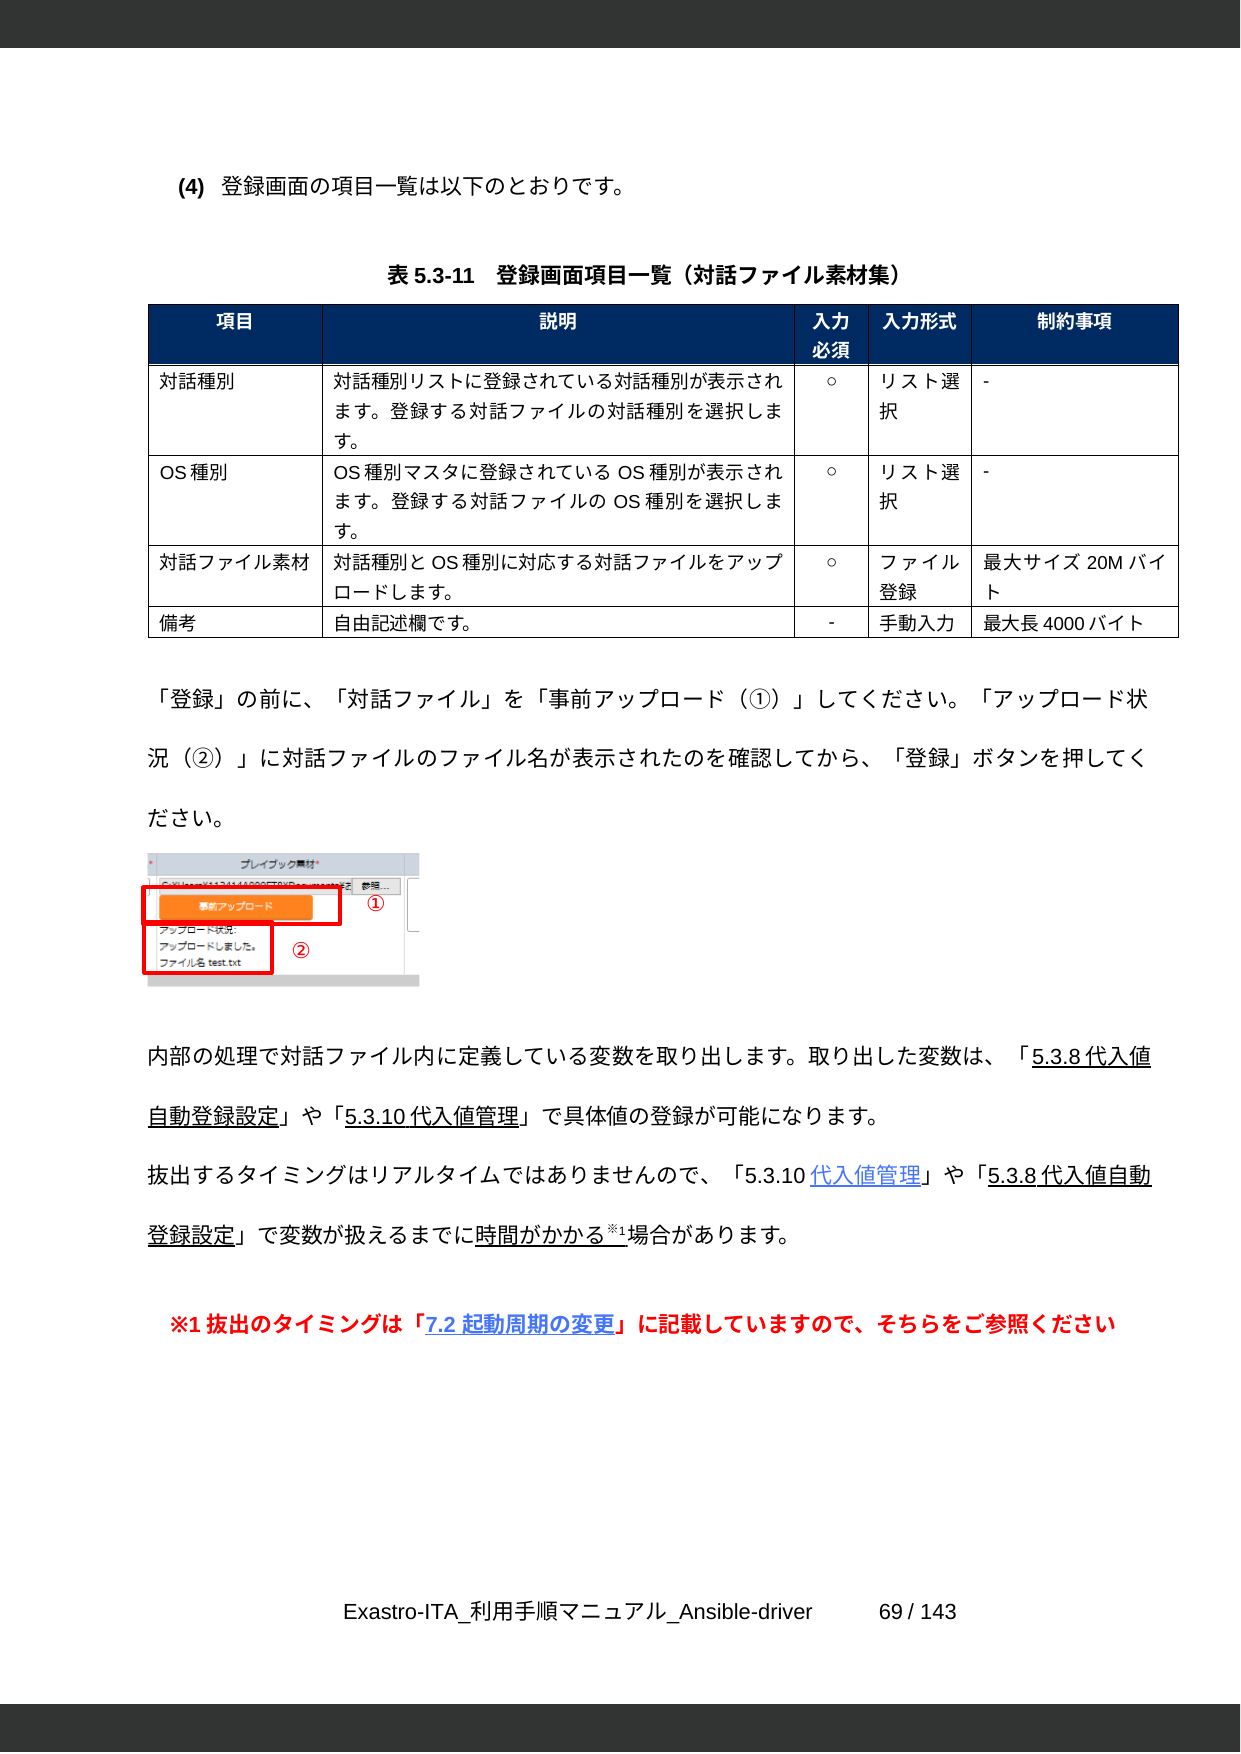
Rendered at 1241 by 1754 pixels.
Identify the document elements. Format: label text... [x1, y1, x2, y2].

table_cell 対話種別リストに登録されている対話種別が表示されます。登録する対話ファイルの対話種別を選択します。 [323, 366, 794, 455]
picture [147, 846, 420, 994]
picture [147, 926, 270, 971]
table_cell ファイル登録 [869, 546, 971, 606]
table_cell - [795, 607, 868, 637]
table_cell 手動入力 [869, 607, 971, 637]
table_cell - [972, 456, 1178, 545]
table_cell 自由記述欄です。 [323, 607, 794, 637]
picture [0, 0, 1241, 48]
table_header 入力形式 [869, 305, 971, 364]
table_cell 備考 [149, 607, 322, 637]
table_cell 対話種別 [149, 366, 322, 455]
table_cell リスト選択 [869, 456, 971, 545]
table_cell ○ [795, 366, 868, 455]
text ※1 抜出のタイミングは「7.2 起動周期の変更」に記載していますので、そちらをご参照ください [148, 1293, 1152, 1353]
table_cell リスト選択 [869, 366, 971, 455]
table_cell 最大長4000バイト [972, 607, 1178, 637]
picture [0, 1704, 1241, 1752]
table_header 入力 必須 [795, 305, 868, 364]
table_header 制約事項 [972, 305, 1178, 364]
table_header 項目 [149, 305, 322, 364]
list 「登録」の前に、「対話ファイル」を「事前アップロード（①）」してください。「アップロード状況（②）」に対話ファイルのファイル名が表示されたのを確認してから、「登録」ボタンを押してください。 [148, 668, 1152, 846]
table_cell 最大サイズ20Mバイト [972, 546, 1178, 606]
table_cell ○ [795, 456, 868, 545]
table_cell OS種別 [149, 456, 322, 545]
table_header 説明 [323, 305, 794, 364]
text 表 5.3-11 登録画面項目一覧（対話ファイル素材集） [148, 244, 1152, 304]
table_cell 対話種別とOS種別に対応する対話ファイルをアップロードします。 [323, 546, 794, 606]
text 抜出するタイミングはリアルタイムではありませんので、「5.3.10代入値管理」や「5.3.8代入値自動登録設定」で変数が扱えるまでに時間がかかる※1場合があります。 [148, 1144, 1152, 1263]
picture [147, 889, 338, 922]
table_cell 対話ファイル素材 [149, 546, 322, 606]
list 登録画面の項目一覧は以下のとおりです。 [178, 155, 1152, 214]
table_cell OS種別マスタに登録されているOS種別が表示されます。登録する対話ファイルのOS種別を選択します。 [323, 456, 794, 545]
table_cell - [972, 366, 1178, 455]
table_cell ○ [795, 546, 868, 606]
list 内部の処理で対話ファイル内に定義している変数を取り出します。取り出した変数は、「5.3.8代入値自動登録設定」や「5.3.10代入値管理」で具体値の登録が可能になります。 [148, 1025, 1152, 1144]
